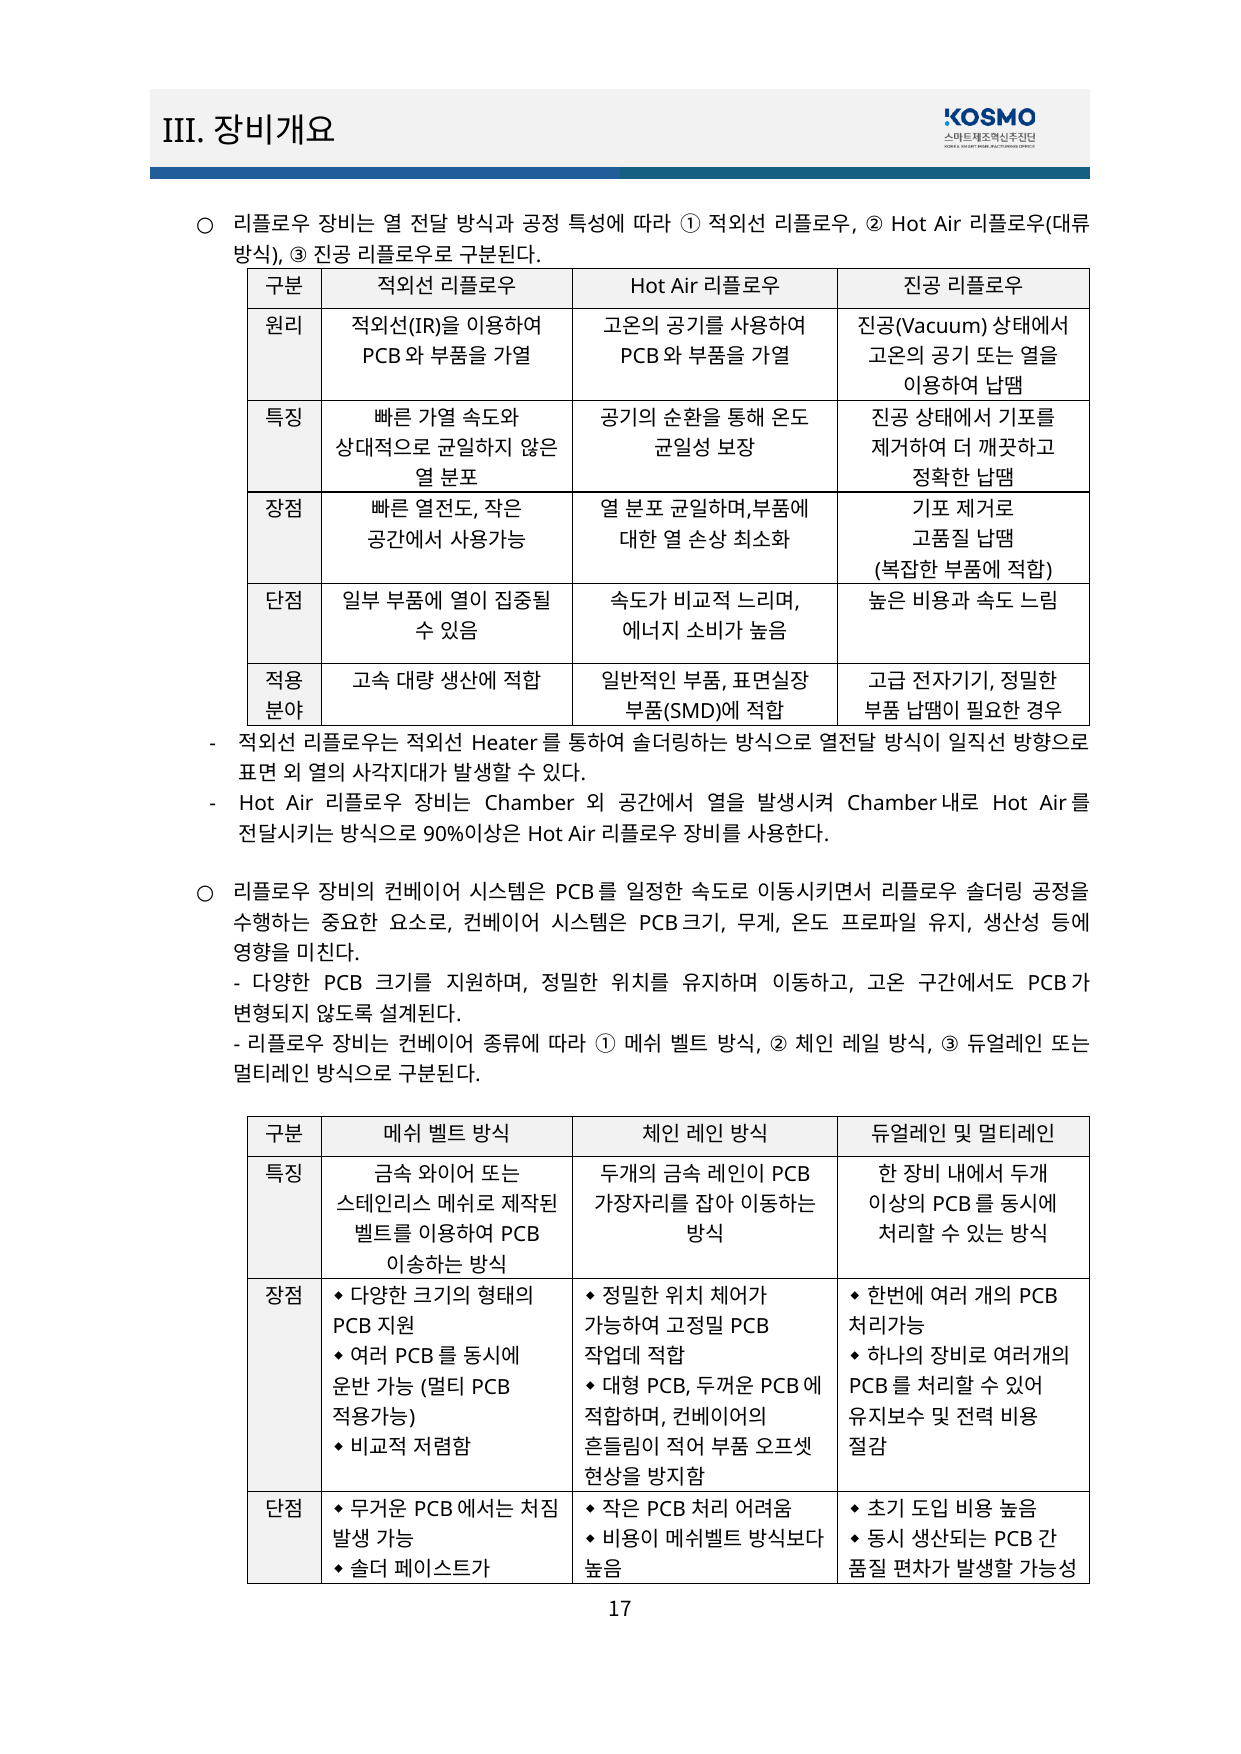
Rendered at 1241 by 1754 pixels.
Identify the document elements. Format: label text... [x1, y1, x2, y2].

table_cell 일부 부품에 열이 집중될 수 있음 [322, 584, 572, 663]
table_cell 일반적인 부품, 표면실장 부품(SMD)에 적합 [573, 664, 837, 725]
table_header 체인 레인 방식 [573, 1117, 837, 1156]
table_cell 단점 [248, 1492, 321, 1583]
table_header 적외선 리플로우 [322, 269, 572, 308]
table_cell 정밀한 위치 체어가 가능하여 고정밀 PCB작업데 적합 대형 PCB, 두꺼운 PCB에 적합하며, 컨베이어의 흔들림이 적어 부품 오프셋 현상을 방지함 [573, 1279, 837, 1491]
table_cell 두개의 금속 레인이 PCB 가장자리를 잡아 이동하는 방식 [573, 1157, 837, 1278]
table_header 메쉬 벨트 방식 [322, 1117, 572, 1156]
table_cell 기포 제거로 고품질 납땜 (복잡한 부품에 적합) [838, 493, 1089, 583]
table_cell 한 장비 내에서 두개 이상의 PCB를 동시에 처리할 수 있는 방식 [838, 1157, 1089, 1278]
table_cell 높은 비용과 속도 느림 [838, 584, 1089, 663]
table_cell 특징 [248, 1157, 321, 1278]
table_cell 무거운 PCB에서는 처짐 발생 가능 솔더 페이스트가 녹아있는 상태에서 흔들림 발생 가능 [322, 1492, 572, 1583]
list 리플로우 장비는 열 전달 방식과 공정 특성에 따라 ① 적외선 리플로우, ② Hot Air 리플로우(대류 방식), ③ 진공 리플로우로 구분된다. [196, 207, 1090, 268]
table_cell 진공 상태에서 기포를 제거하여 더 깨끗하고 정확한 납땜 [838, 401, 1089, 491]
list Hot Air 리플로우 장비는 Chamber 외 공간에서 열을 발생시켜 Chamber내로 Hot Air를 전달시키는 방식으로 90%이상은 Hot Air 리플로우 장비를 사용한다. [209, 786, 1090, 847]
table_cell 작은 PCB 처리 어려움 비용이 메쉬벨트 방식보다 높음 [573, 1492, 837, 1583]
list 리플로우 장비의 컨베이어 시스템은 PCB를 일정한 속도로 이동시키면서 리플로우 솔더링 공정을 수행하는 중요한 요소로, 컨베이어 시스템은 PCB크기, 무게, 온도 프로파일 유지, 생산성 등에 영향을 미친다. - 다양한 PCB 크기를 지원하며, 정밀한 위치를 유지하며 이동하고, 고온 구간에서도 PCB가 변형되지 않도록 설계된다. - 리플로우 장비는 컨베이어 종류에 따라 ① 메쉬 벨트 방식, ② 체인 레일 방식, ③ 듀얼레인 또는 멀티레인 방식으로 구분된다. [196, 876, 1090, 1116]
table_cell 원리 [248, 309, 321, 400]
table_cell 공기의 순환을 통해 온도 균일성 보장 [573, 401, 837, 491]
table_header 구분 [248, 269, 321, 308]
list 적외선 리플로우는 적외선 Heater를 통하여 솔더링하는 방식으로 열전달 방식이 일직선 방향으로 표면 외 열의 사각지대가 발생할 수 있다. [209, 726, 1090, 786]
table_cell 금속 와이어 또는 스테인리스 메쉬로 제작된 벨트를 이용하여 PCB 이송하는 방식 [322, 1157, 572, 1278]
table_cell 적외선(IR)을 이용하여 PCB와 부품을 가열 [322, 309, 572, 400]
table_cell 속도가 비교적 느리며, 에너지 소비가 높음 [573, 584, 837, 663]
table_cell 한번에 여러 개의 PCB 처리가능 하나의 장비로 여러개의 PCB를 처리할 수 있어 유지보수 및 전력 비용 절감 [838, 1279, 1089, 1491]
table_cell 초기 도입 비용 높음 동시 생산되는 PCB 간 품질 편차가 발생할 가능성 있음 [838, 1492, 1089, 1583]
table_header 듀얼레인 및 멀티레인 [838, 1117, 1089, 1156]
table_cell 고온의 공기를 사용하여 PCB와 부품을 가열 [573, 309, 837, 400]
table_cell 진공(Vacuum) 상태에서 고온의 공기 또는 열을 이용하여 납땜 [838, 309, 1089, 400]
table_cell 고속 대량 생산에 적합 [322, 664, 572, 725]
table_cell 빠른 열전도, 작은 공간에서 사용가능 [322, 493, 572, 583]
table_header Hot Air 리플로우 [573, 269, 837, 308]
table_header 진공 리플로우 [838, 269, 1089, 308]
table_cell 적용 분야 [248, 664, 321, 725]
picture [944, 108, 1035, 148]
table_cell 장점 [248, 1279, 321, 1491]
table_cell 특징 [248, 401, 321, 491]
table_cell 빠른 가열 속도와 상대적으로 균일하지 않은 열 분포 [322, 401, 572, 491]
table_header 구분 [248, 1117, 321, 1156]
table_cell 고급 전자기기, 정밀한 부품 납땜이 필요한 경우 [838, 664, 1089, 725]
table_cell 장점 [248, 493, 321, 583]
table_cell 다양한 크기의 형태의 PCB 지원 여러 PCB를 동시에 운반 가능 (멀티 PCB 적용가능) 비교적 저렴함 [322, 1279, 572, 1491]
table_cell 열 분포 균일하며,부품에 대한 열 손상 최소화 [573, 493, 837, 583]
table_cell 단점 [248, 584, 321, 663]
